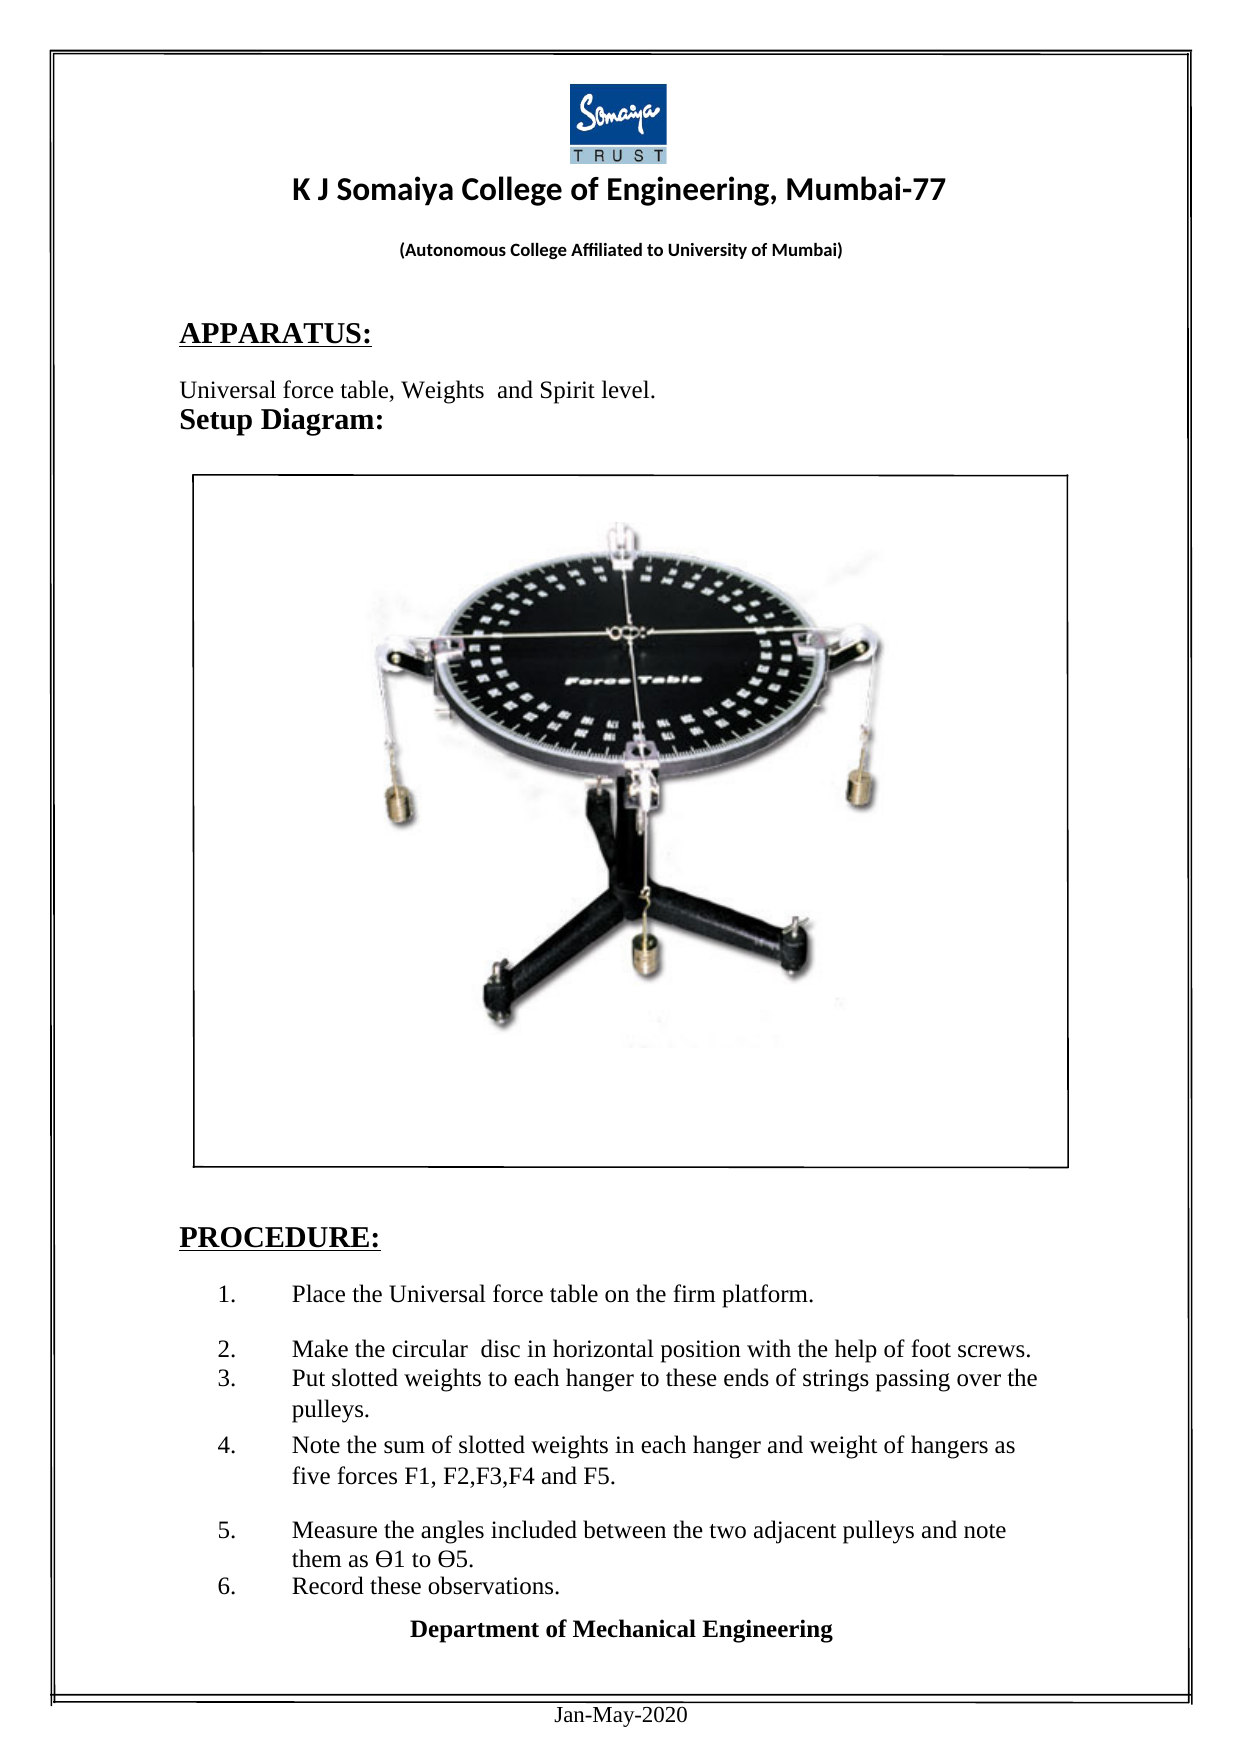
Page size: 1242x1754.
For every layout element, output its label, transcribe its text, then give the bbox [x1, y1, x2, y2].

text (Autonomous College Affiliated to University of Mumbai) [150, 238, 1093, 261]
text PROCEDURE: [179, 1220, 1092, 1254]
list Record these observations. [217, 1572, 1092, 1600]
text K J Somaiya College of Engineering, Mumbai-77 [150, 168, 1088, 208]
list Place the Universal force table on the firm platform. [217, 1279, 1092, 1308]
text Universal force table, Weights and Spirit level. [179, 375, 1092, 404]
picture [570, 83, 667, 164]
list Put slotted weights to each hanger to these ends of strings passing over the pulleys. [217, 1363, 1059, 1423]
text APPARATUS: [179, 316, 1092, 350]
list Measure the angles included between the two adjacent pulleys and note them as Ө1 to Ө5. [217, 1515, 1061, 1572]
text Department of Mechanical Engineering [150, 1614, 1093, 1643]
list Make the circular disc in horizontal position with the help of foot screws. [217, 1334, 1092, 1363]
text Setup Diagram: [179, 404, 1092, 436]
list Note the sum of slotted weights in each hanger and weight of hangers as five forces F1, F2,F3,F4 and F5. [217, 1430, 1059, 1490]
picture [309, 522, 935, 1048]
